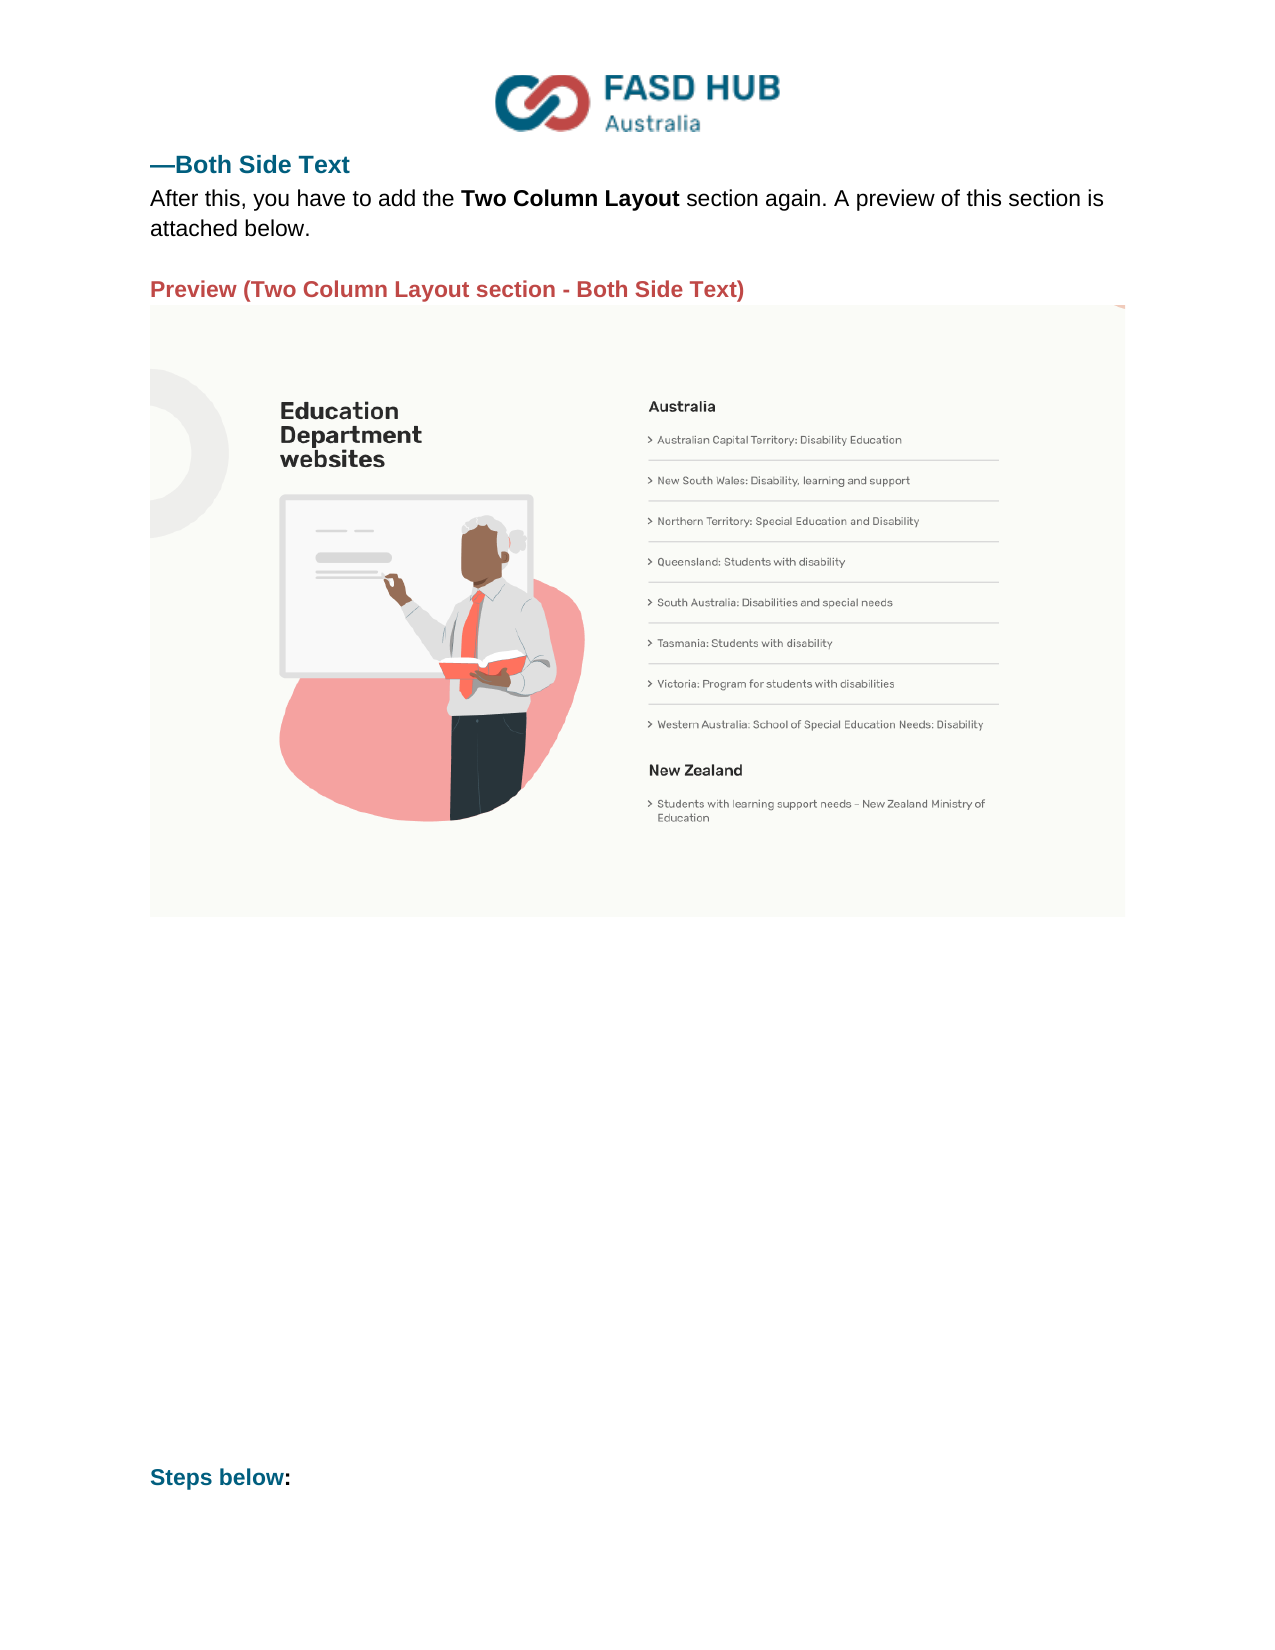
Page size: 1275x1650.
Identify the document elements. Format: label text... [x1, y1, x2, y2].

picture [495, 75, 780, 132]
picture [764, 88, 775, 96]
picture [632, 80, 640, 91]
picture [764, 75, 774, 85]
picture [678, 79, 689, 96]
picture [495, 75, 514, 99]
text Preview (Two Column Layout section - Both Side Text) [150, 276, 1125, 302]
text Steps below: [150, 1464, 1125, 1490]
picture [713, 75, 723, 85]
title —Both Side Text [150, 150, 1125, 179]
text After this, you have to add the Two Column Layout section again. A preview of this section is attached below. [150, 185, 1125, 242]
picture [738, 75, 750, 96]
picture [150, 305, 1125, 917]
